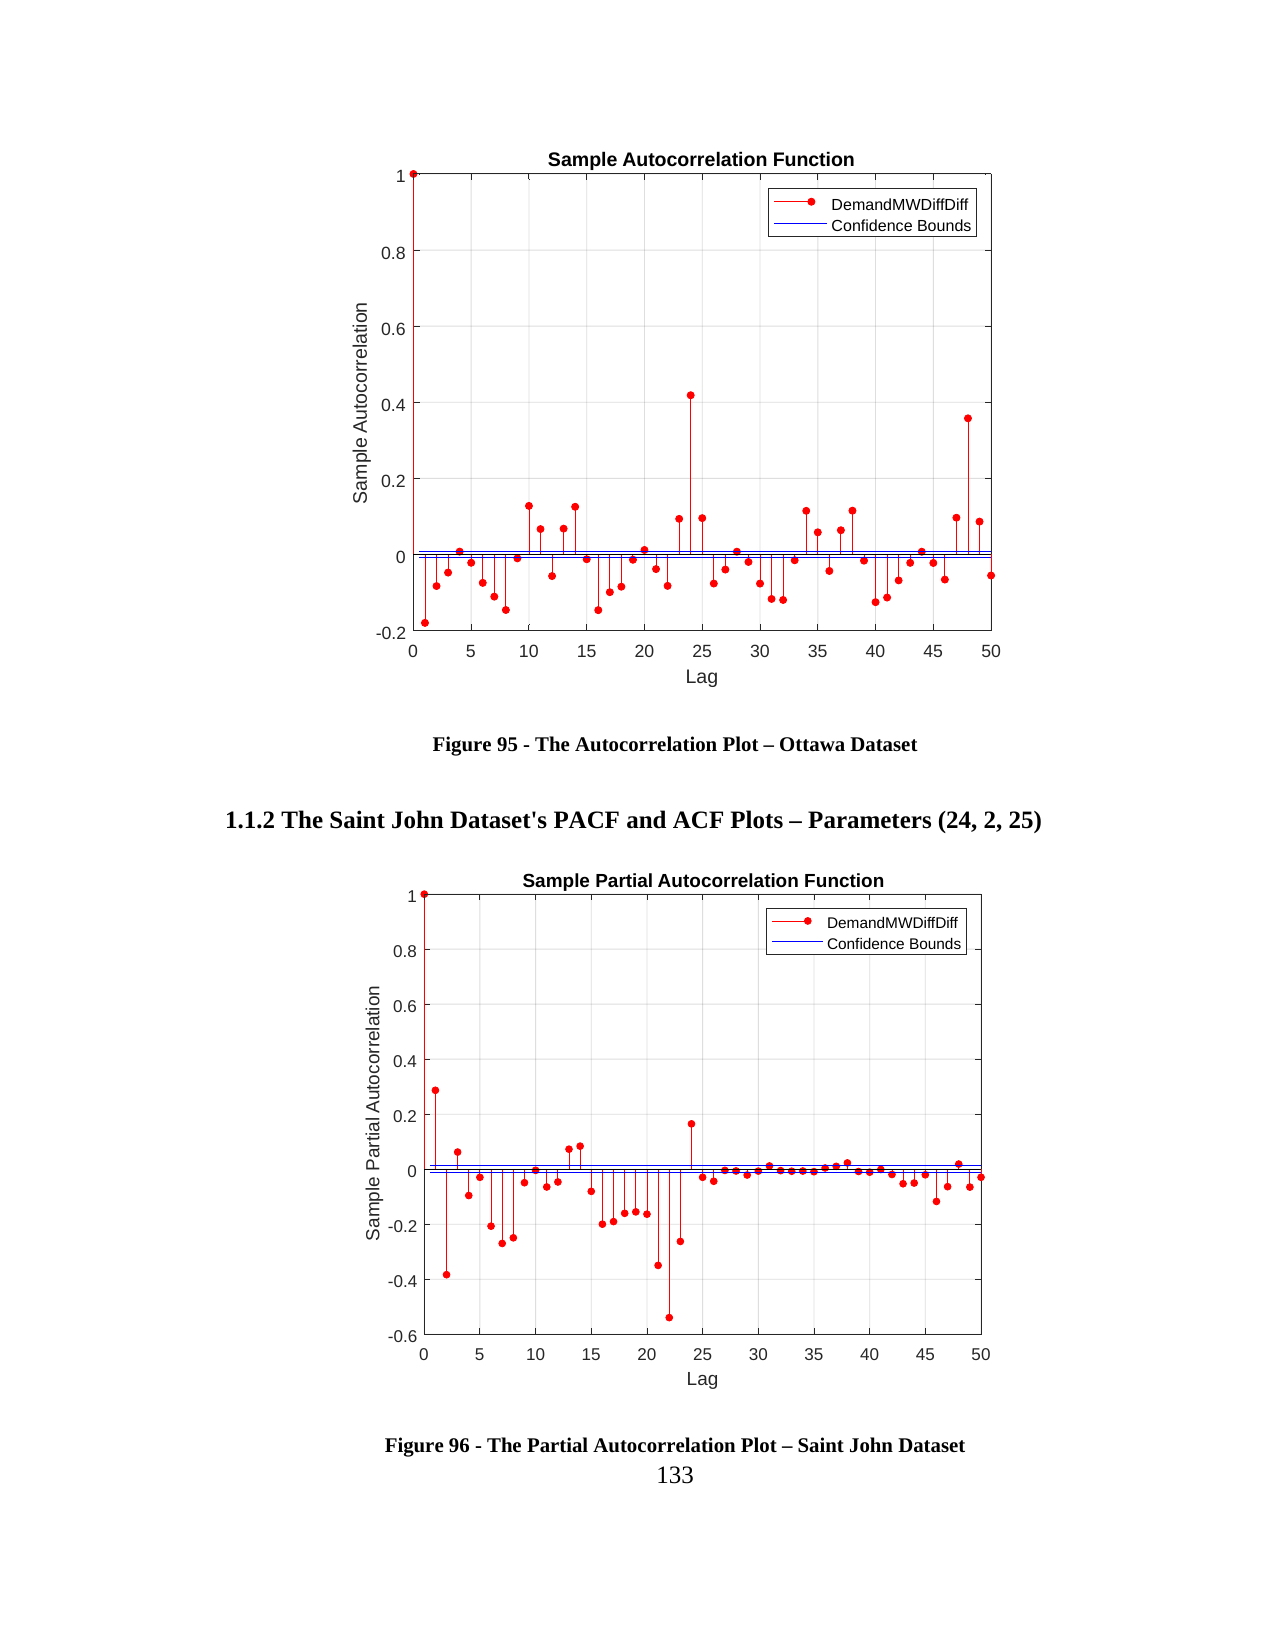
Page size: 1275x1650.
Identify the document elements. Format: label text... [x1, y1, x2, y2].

text Figure 95 - The Autocorrelation Plot – Ottawa Dataset [225, 732, 1125, 756]
text Figure 96 - The Partial Autocorrelation Plot – Saint John Dataset [225, 1433, 1125, 1457]
subtitle 1.1.2 The Saint John Dataset's PACF and ACF Plots – Parameters (24, 2, 25) [225, 805, 1125, 833]
